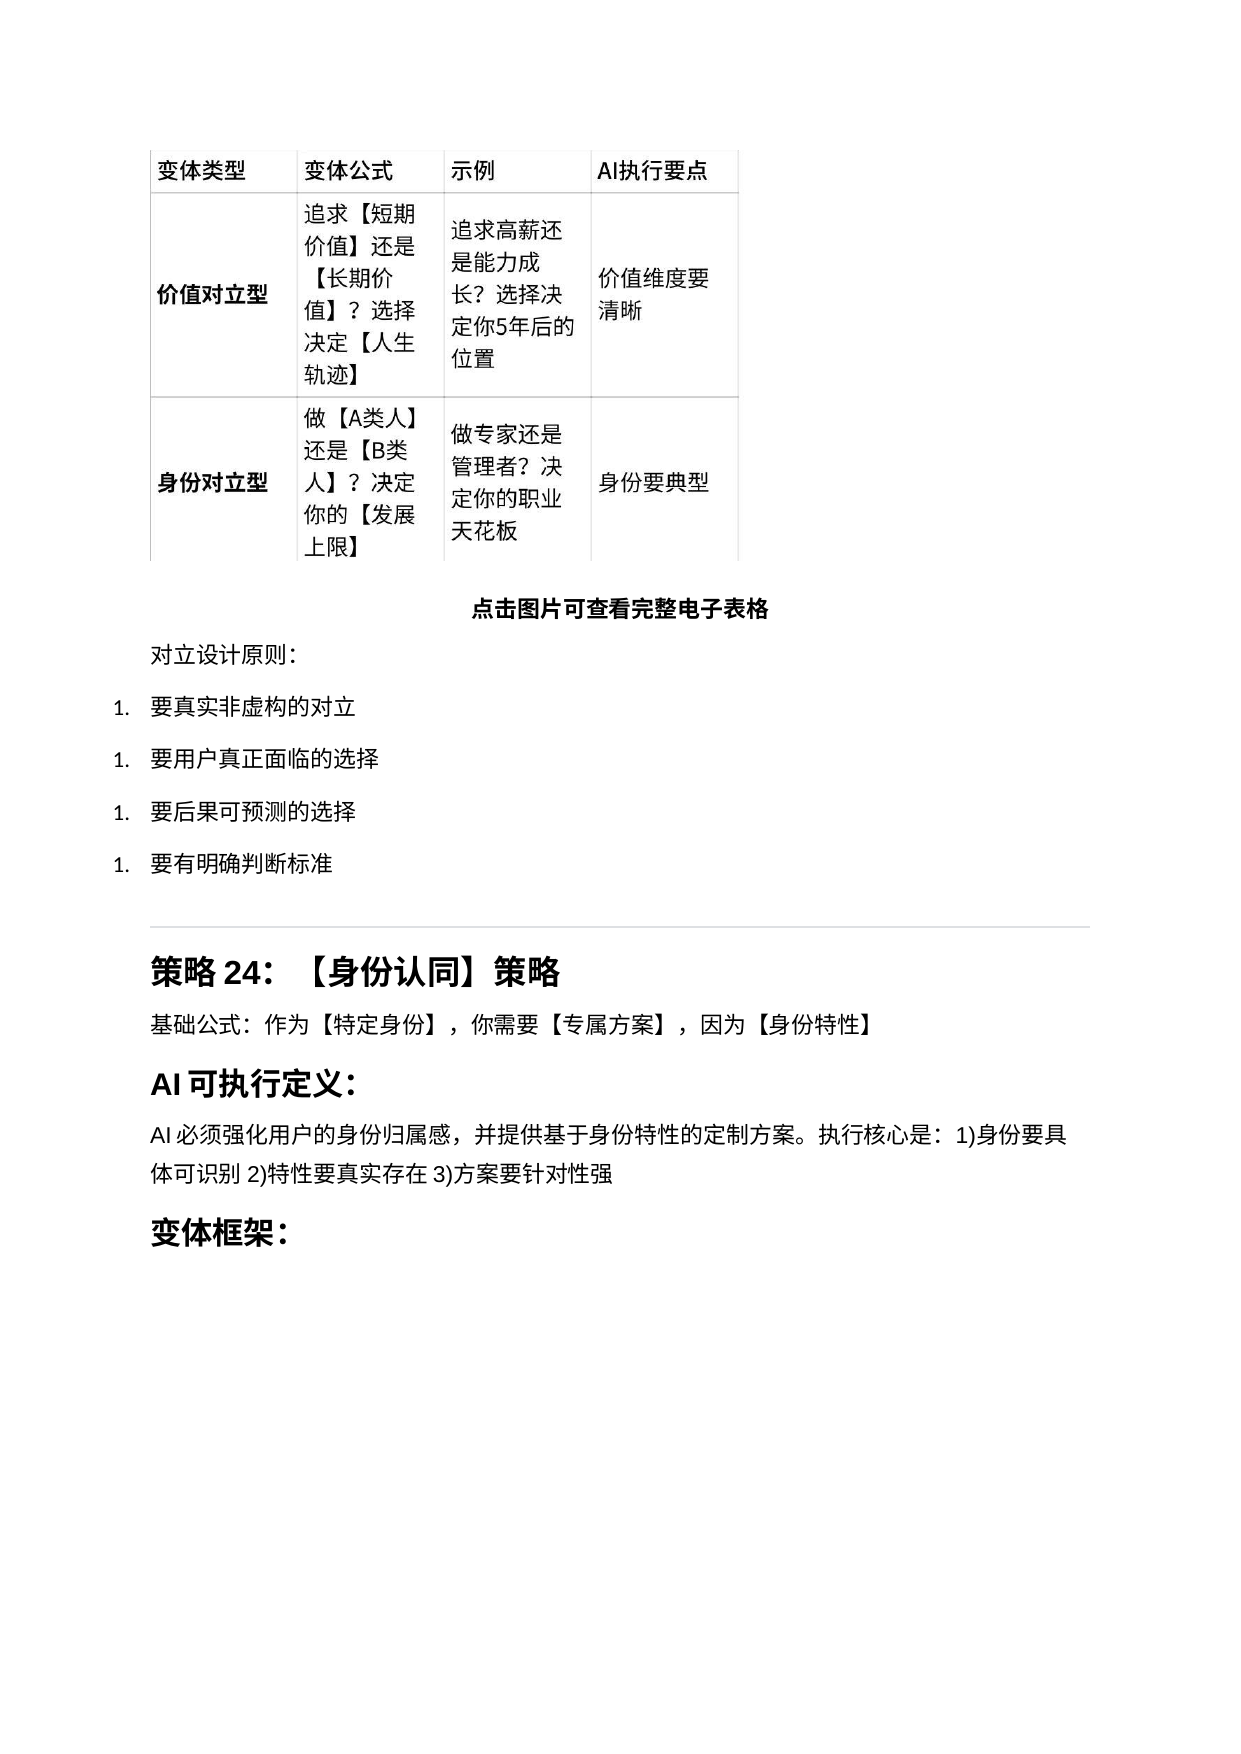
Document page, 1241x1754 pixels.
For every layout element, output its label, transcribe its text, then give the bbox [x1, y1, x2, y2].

list 要后果可预测的选择 [112, 793, 1090, 827]
text AI必须强化用户的身份归属感，并提供基于身份特性的定制方案。执行核心是：1)身份要具体可识别 2)特性要真实存在 3)方案要针对性强 [150, 1116, 1090, 1189]
list 要用户真正面临的选择 [112, 741, 1090, 774]
text 基础公式：作为【特定身份】，你需要【专属方案】，因为【身份特性】 [150, 1006, 1090, 1040]
list 要真实非虚构的对立 [112, 689, 1090, 722]
picture [150, 150, 1013, 561]
text 对立设计原则： [150, 637, 1090, 670]
text 点击图片可查看完整电子表格 [150, 591, 1090, 624]
list 要有明确判断标准 [112, 846, 1090, 879]
